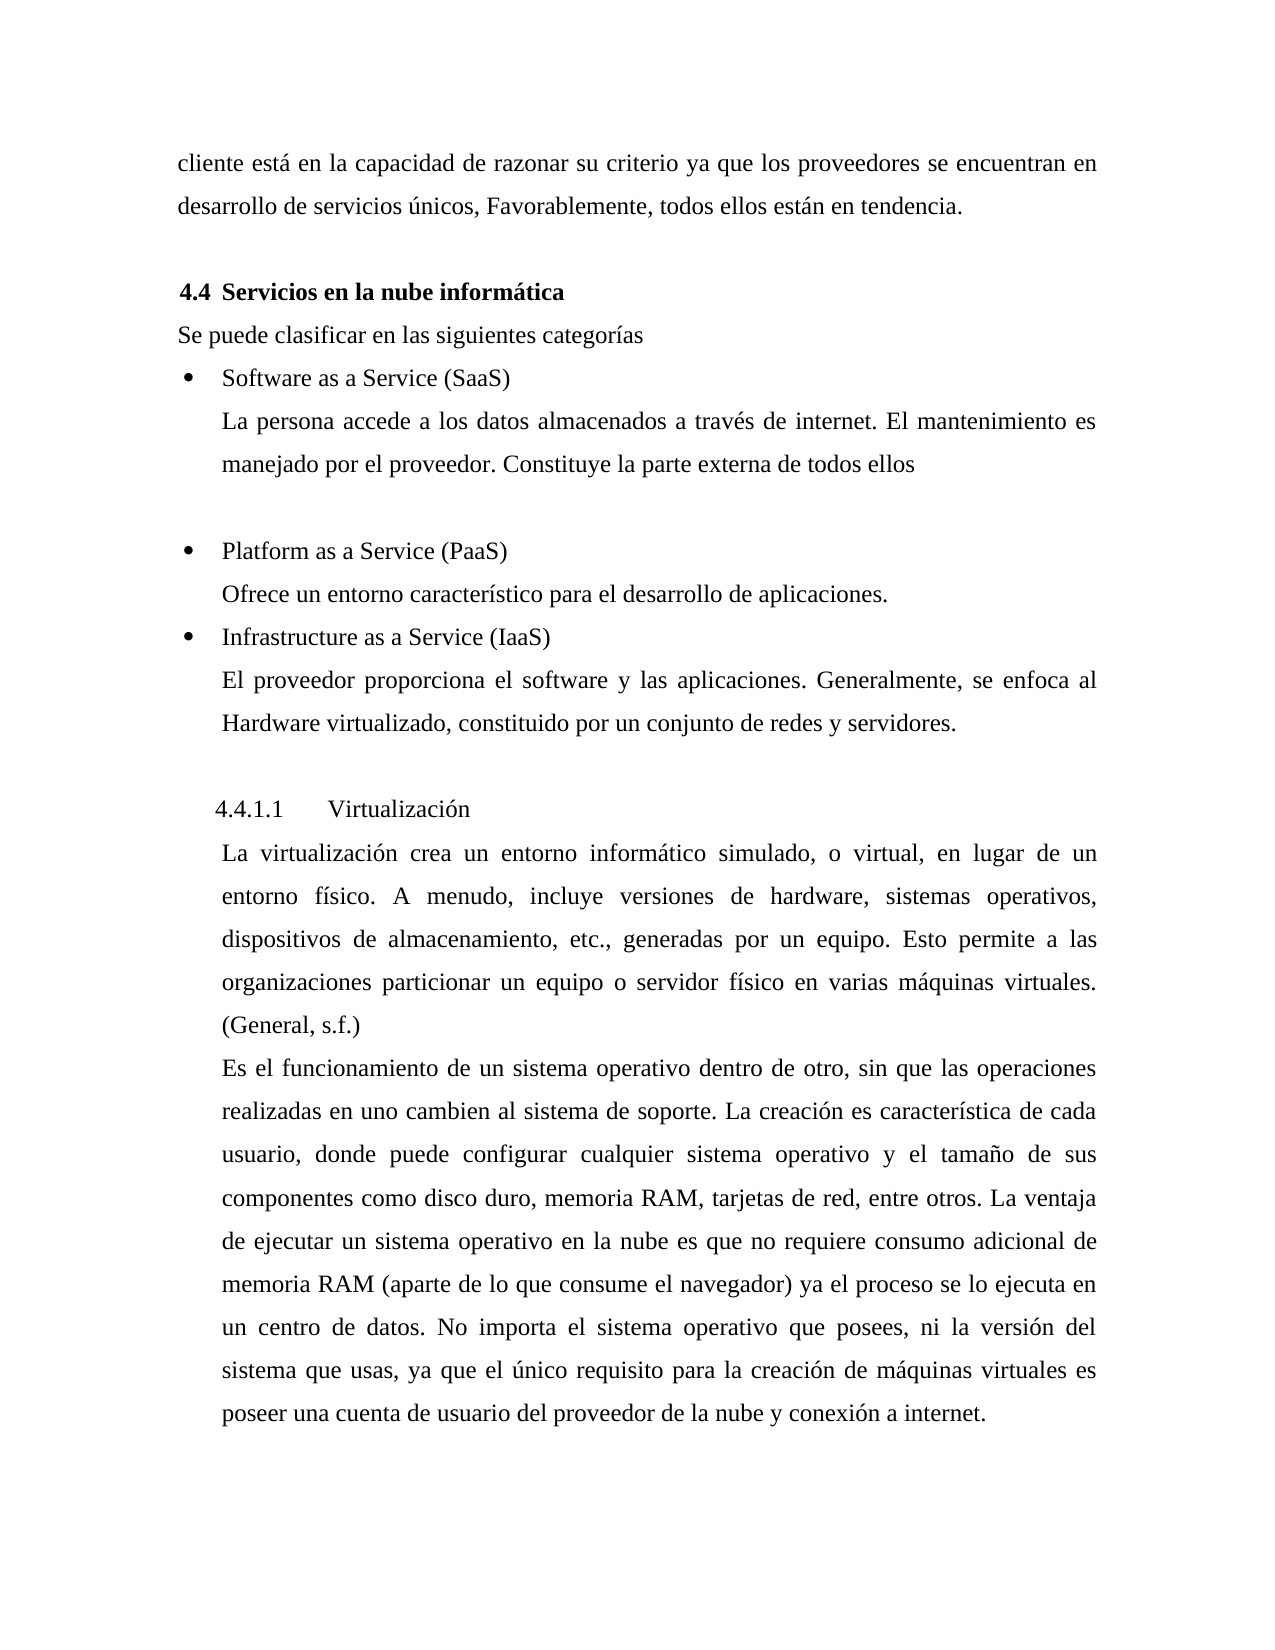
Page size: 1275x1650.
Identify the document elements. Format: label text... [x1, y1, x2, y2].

list El proveedor proporciona el software y las aplicaciones. Generalmente, se enfoca al Hardware virtualizado, constituido por un conjunto de redes y servidores. [222, 665, 1098, 737]
list Es el funcionamiento de un sistema operativo dentro de otro, sin que las operaciones realizadas en uno cambien al sistema de soporte. La creación es característica de cada usuario, donde puede configurar cualquier sistema operativo y el tamaño de sus componentes como disco duro, memoria RAM, tarjetas de red, entre otros. La ventaja de ejecutar un sistema operativo en la nube es que no requiere consumo adicional de memoria RAM (aparte de lo que consume el navegador) ya el proceso se lo ejecuta en un centro de datos. No importa el sistema operativo que posees, ni la versión del sistema que usas, ya que el único requisito para la creación de máquinas virtuales es poseer una cuenta de usuario del proveedor de la nube y conexión a internet. [222, 1053, 1098, 1427]
list Infrastructure as a Service (IaaS) [184, 622, 1098, 651]
list Virtualización [215, 794, 1098, 823]
list Servicios en la nube informática [179, 277, 1098, 306]
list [177, 148, 1098, 219]
list Se puede clasificar en las siguientes categorías [177, 320, 1098, 349]
list La virtualización crea un entorno informático simulado, o virtual, en lugar de un entorno físico. A menudo, incluye versiones de hardware, sistemas operativos, dispositivos de almacenamiento, etc., generadas por un equipo. Esto permite a las organizaciones particionar un equipo o servidor físico en varias máquinas virtuales. [222, 838, 1098, 1039]
list Platform as a Service (PaaS) [184, 536, 1098, 564]
list Software as a Service (SaaS) [184, 363, 1098, 392]
list La persona accede a los datos almacenados a través de internet. El mantenimiento es manejado por el proveedor. Constituye la parte externa de todos ellos [222, 406, 1098, 478]
list Ofrece un entorno característico para el desarrollo de aplicaciones. [222, 579, 1098, 608]
